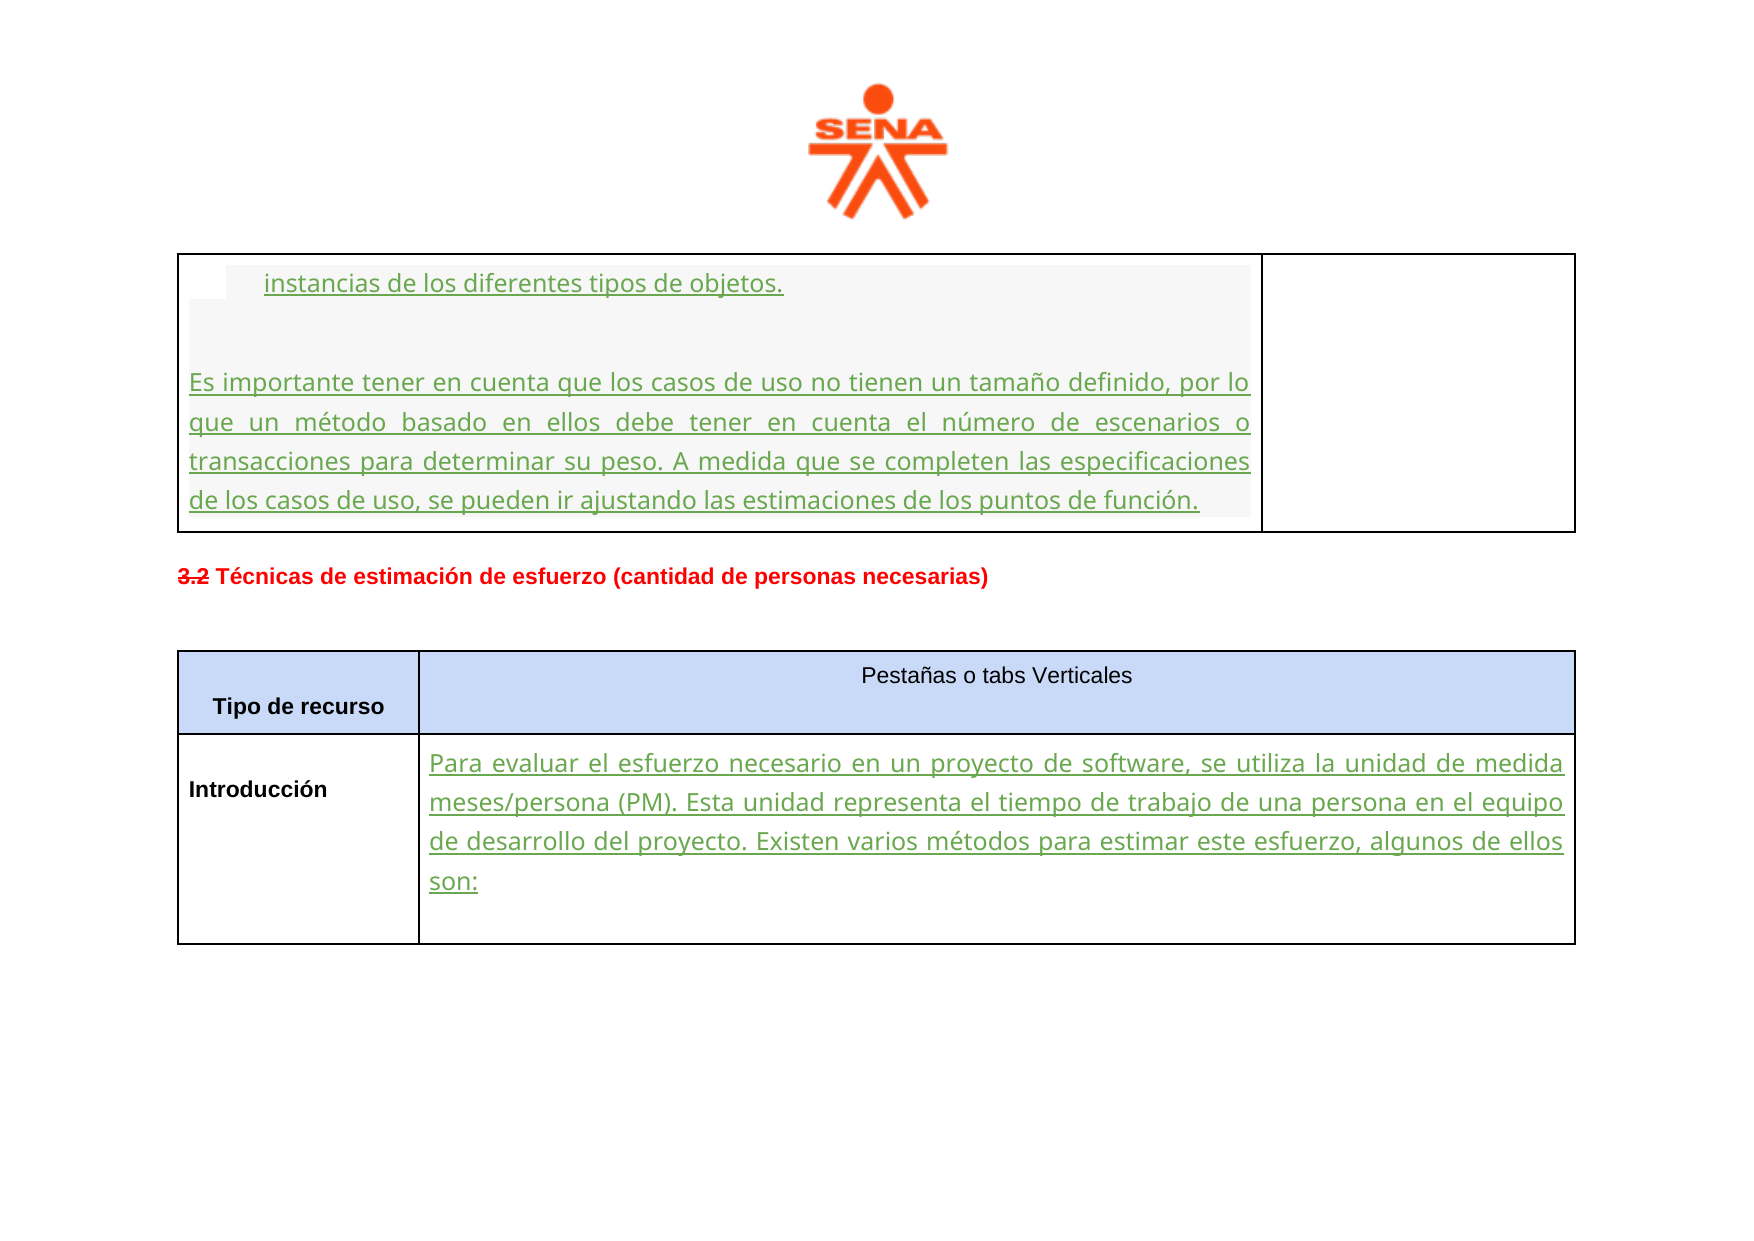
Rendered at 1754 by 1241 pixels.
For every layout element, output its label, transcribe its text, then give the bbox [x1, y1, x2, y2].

table_cell Para evaluar el esfuerzo necesario en un proyecto de software, se utiliza la unidad de medida meses/persona (PM). Esta unidad representa el tiempo de trabajo de una persona en el equipo de desarrollo del proyecto. Existen varios métodos para estimar este esfuerzo, algunos de ellos son: [420, 735, 1574, 943]
table_cell Introducción [179, 735, 418, 943]
picture [796, 75, 958, 227]
text 3.2 Técnicas de estimación de esfuerzo (cantidad de personas necesarias) [177, 563, 1577, 589]
table_header Tipo de recurso [179, 652, 418, 733]
table_header Pestañas o tabs Verticales [420, 652, 1574, 733]
table_cell [1263, 255, 1574, 531]
